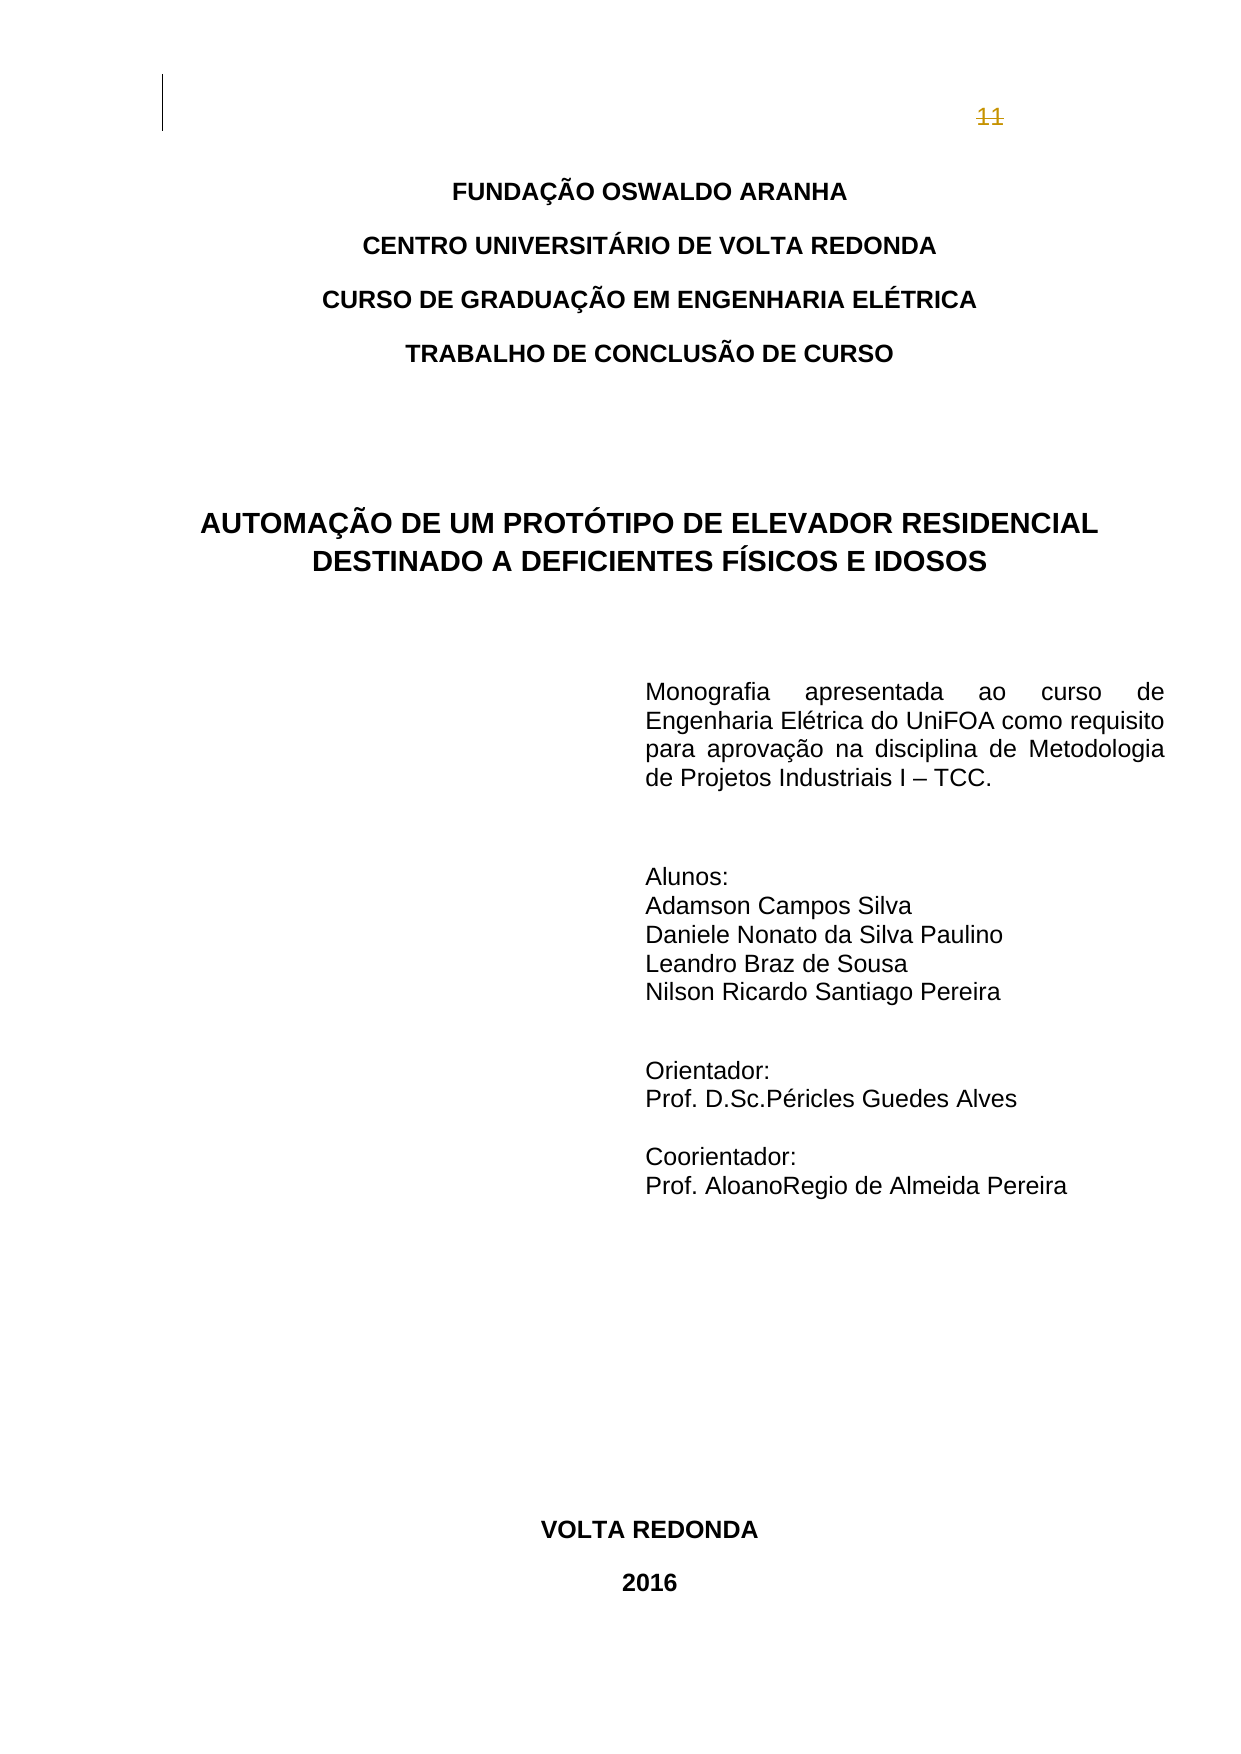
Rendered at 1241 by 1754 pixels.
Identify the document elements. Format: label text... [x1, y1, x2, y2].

text TRABALHO DE CONCLUSÃO DE CURSO [177, 339, 1122, 367]
text AUTOMAÇÃO DE UM PROTÓTIPO DE ELEVADOR RESIDENCIAL DESTINADO A DEFICIENTES FÍSICOS E IDOSOS [177, 506, 1122, 578]
text 2016 [177, 1568, 1122, 1597]
text CENTRO UNIVERSITÁRIO DE VOLTA REDONDA [177, 231, 1122, 260]
text CURSO DE GRADUAÇÃO EM ENGENHARIA ELÉTRICA [177, 285, 1122, 314]
text VOLTA REDONDA [177, 1514, 1122, 1543]
text FUNDAÇÃO OSWALDO ARANHA [177, 177, 1122, 206]
